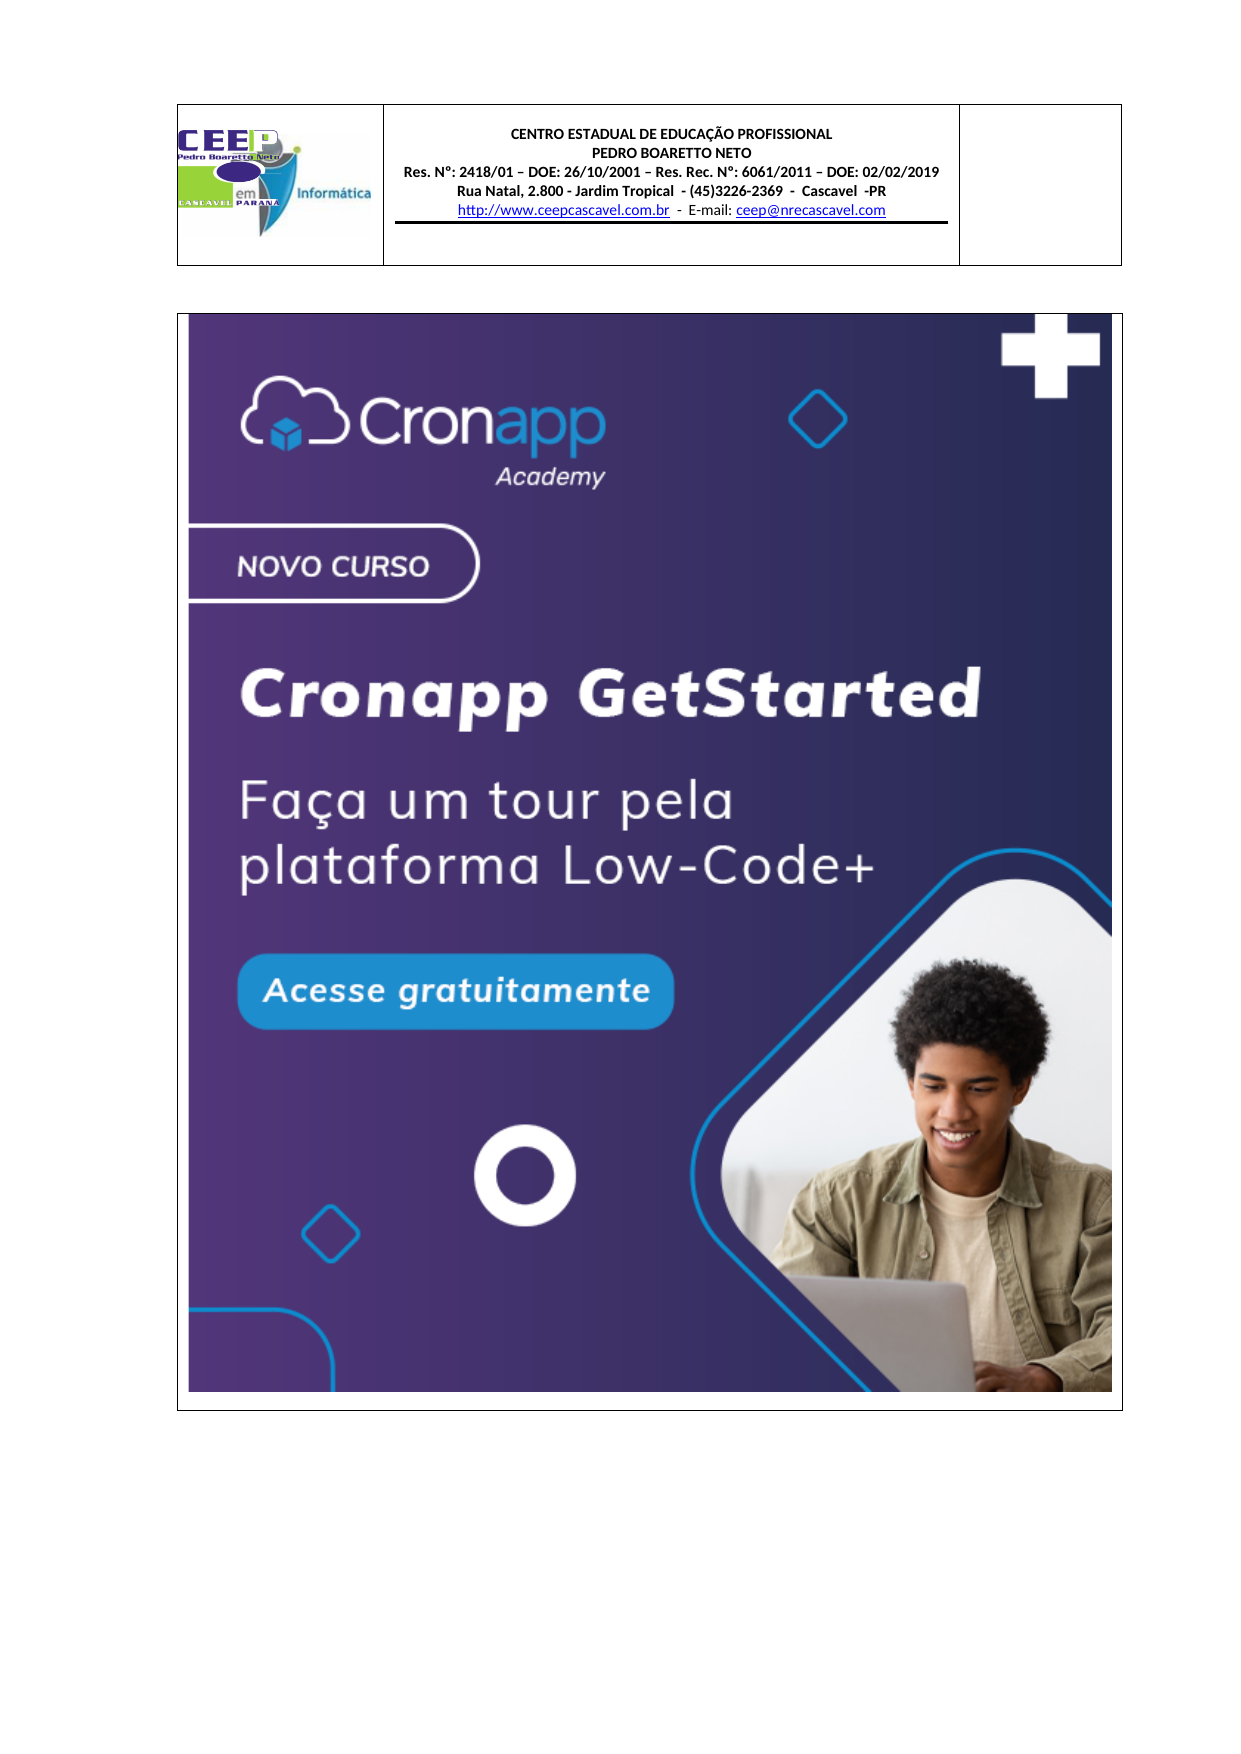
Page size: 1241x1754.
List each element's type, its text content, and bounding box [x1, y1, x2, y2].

picture [695, 853, 1112, 1392]
picture [181, 134, 371, 237]
picture [188, 1311, 331, 1392]
picture [188, 314, 1112, 1392]
